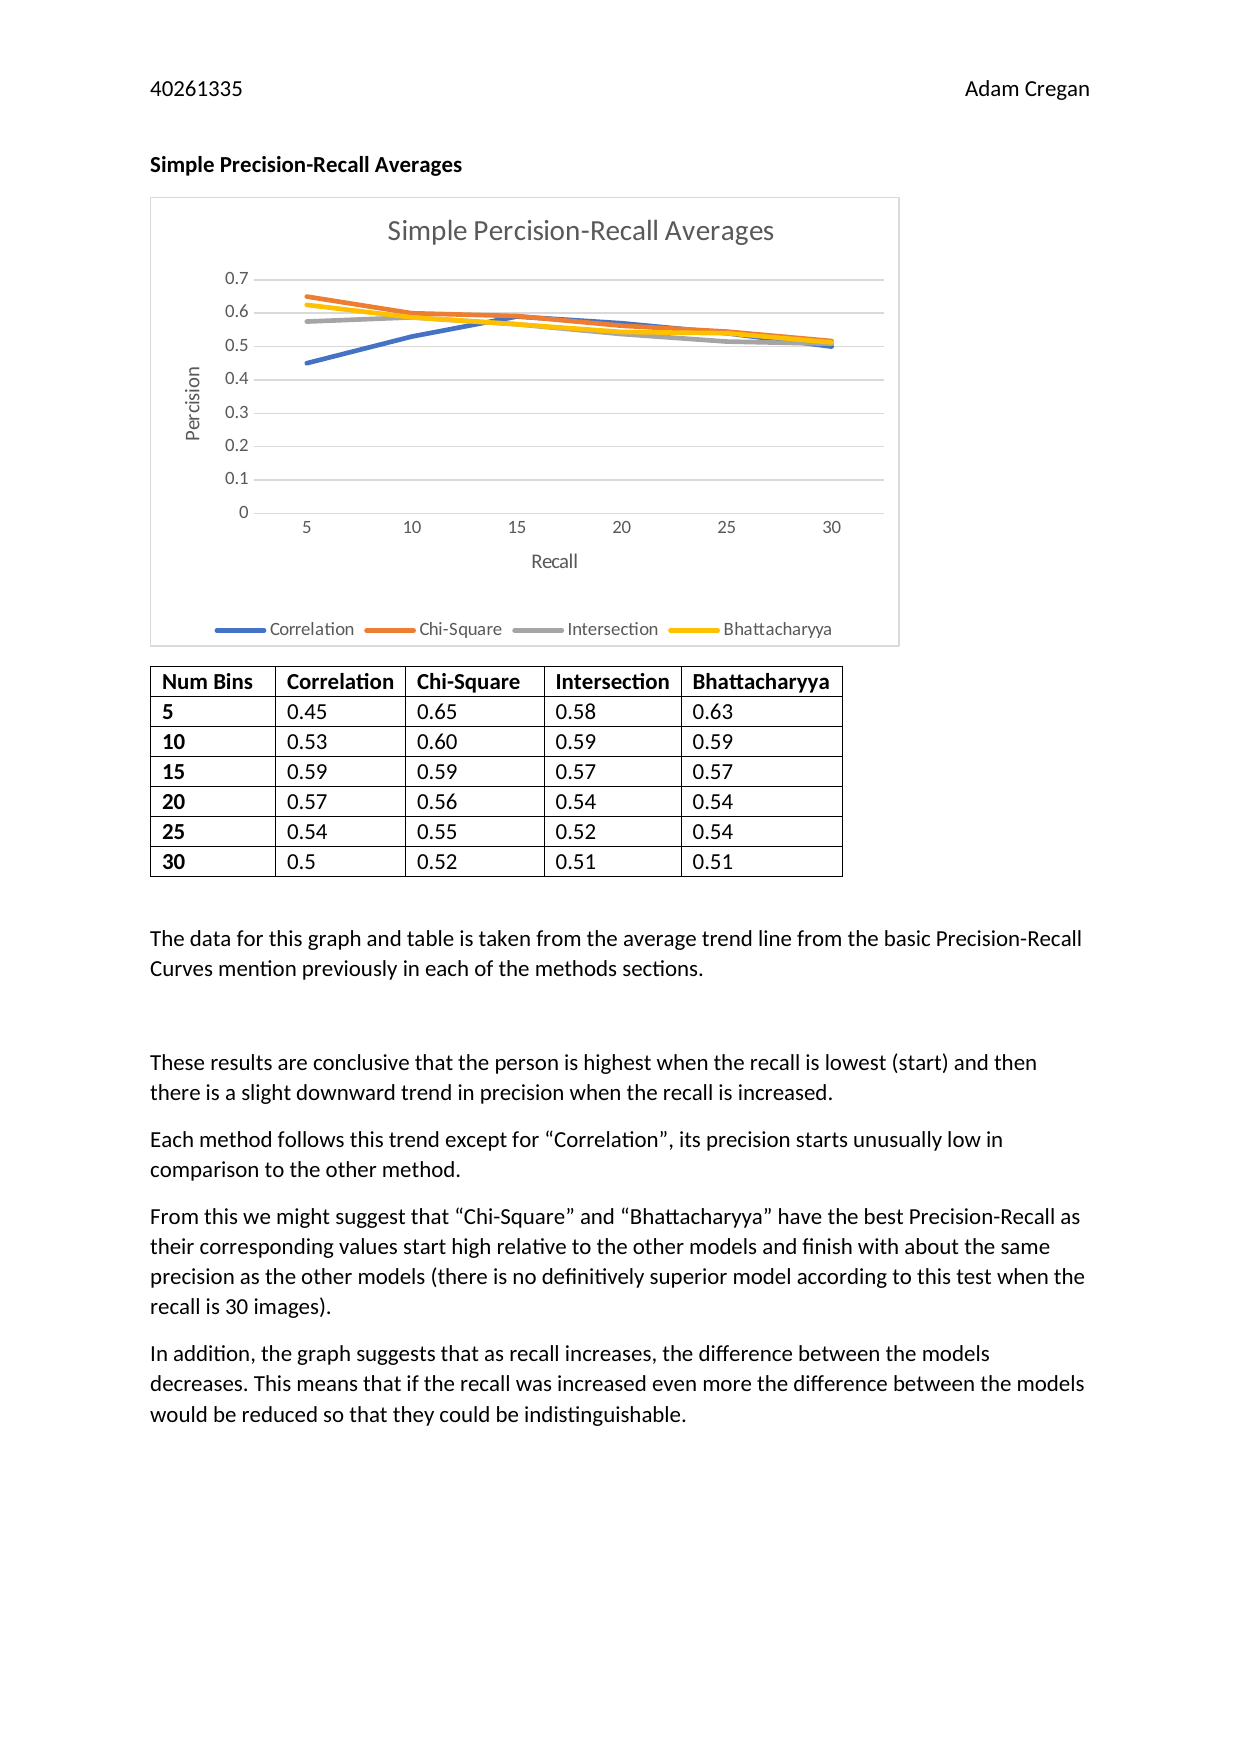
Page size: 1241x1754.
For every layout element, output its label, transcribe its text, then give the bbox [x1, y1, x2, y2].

table_cell 0.53 [276, 727, 405, 756]
table_cell 10 [151, 727, 275, 756]
table_cell 30 [151, 847, 275, 876]
table_cell 0.60 [406, 727, 544, 756]
table_cell 0.57 [682, 757, 842, 786]
table_cell 0.59 [682, 727, 842, 756]
table_header Bhattacharyya [682, 667, 842, 696]
table_cell 0.52 [545, 817, 681, 846]
text Simple Precision-Recall Averages [150, 150, 1090, 178]
text From this we might suggest that “Chi-Square” and “Bhattacharyya” have the best Precision-Recall as their corresponding values start high relative to the other models and finish with about the same precision as the other models (there is no definitively superior model according to this test when the recall is 30 images). [150, 1202, 1090, 1320]
table_cell 15 [151, 757, 275, 786]
table_cell 0.65 [406, 697, 544, 726]
table_cell 0.51 [682, 847, 842, 876]
table_cell 0.54 [682, 817, 842, 846]
table_cell 20 [151, 787, 275, 816]
text In addition, the graph suggests that as recall increases, the difference between the models decreases. This means that if the recall was increased even more the difference between the models would be reduced so that they could be indistinguishable. [150, 1339, 1090, 1428]
text These results are conclusive that the person is highest when the recall is lowest (start) and then there is a slight downward trend in precision when the recall is increased. [150, 1048, 1090, 1106]
table_cell 0.52 [406, 847, 544, 876]
table_cell 0.57 [545, 757, 681, 786]
table_cell 0.58 [545, 697, 681, 726]
table_header Num Bins [151, 667, 275, 696]
table_header Correlation [276, 667, 405, 696]
text Each method follows this trend except for “Correlation”, its precision starts unusually low in comparison to the other method. [150, 1125, 1090, 1183]
table_header Intersection [545, 667, 681, 696]
table_cell 0.55 [406, 817, 544, 846]
table_cell 0.54 [276, 817, 405, 846]
table_header Chi-Square [406, 667, 544, 696]
table_cell 0.57 [276, 787, 405, 816]
table_cell 0.56 [406, 787, 544, 816]
table_cell 5 [151, 697, 275, 726]
table_cell 0.59 [545, 727, 681, 756]
table_cell 0.5 [276, 847, 405, 876]
table_cell 0.59 [406, 757, 544, 786]
table_cell 25 [151, 817, 275, 846]
table_cell 0.59 [276, 757, 405, 786]
table_cell 0.51 [545, 847, 681, 876]
text The data for this graph and table is taken from the average trend line from the basic Precision-Recall Curves mention previously in each of the methods sections. [150, 924, 1090, 982]
table_cell 0.54 [545, 787, 681, 816]
table_cell 0.54 [682, 787, 842, 816]
table_cell 0.45 [276, 697, 405, 726]
table_cell 0.63 [682, 697, 842, 726]
